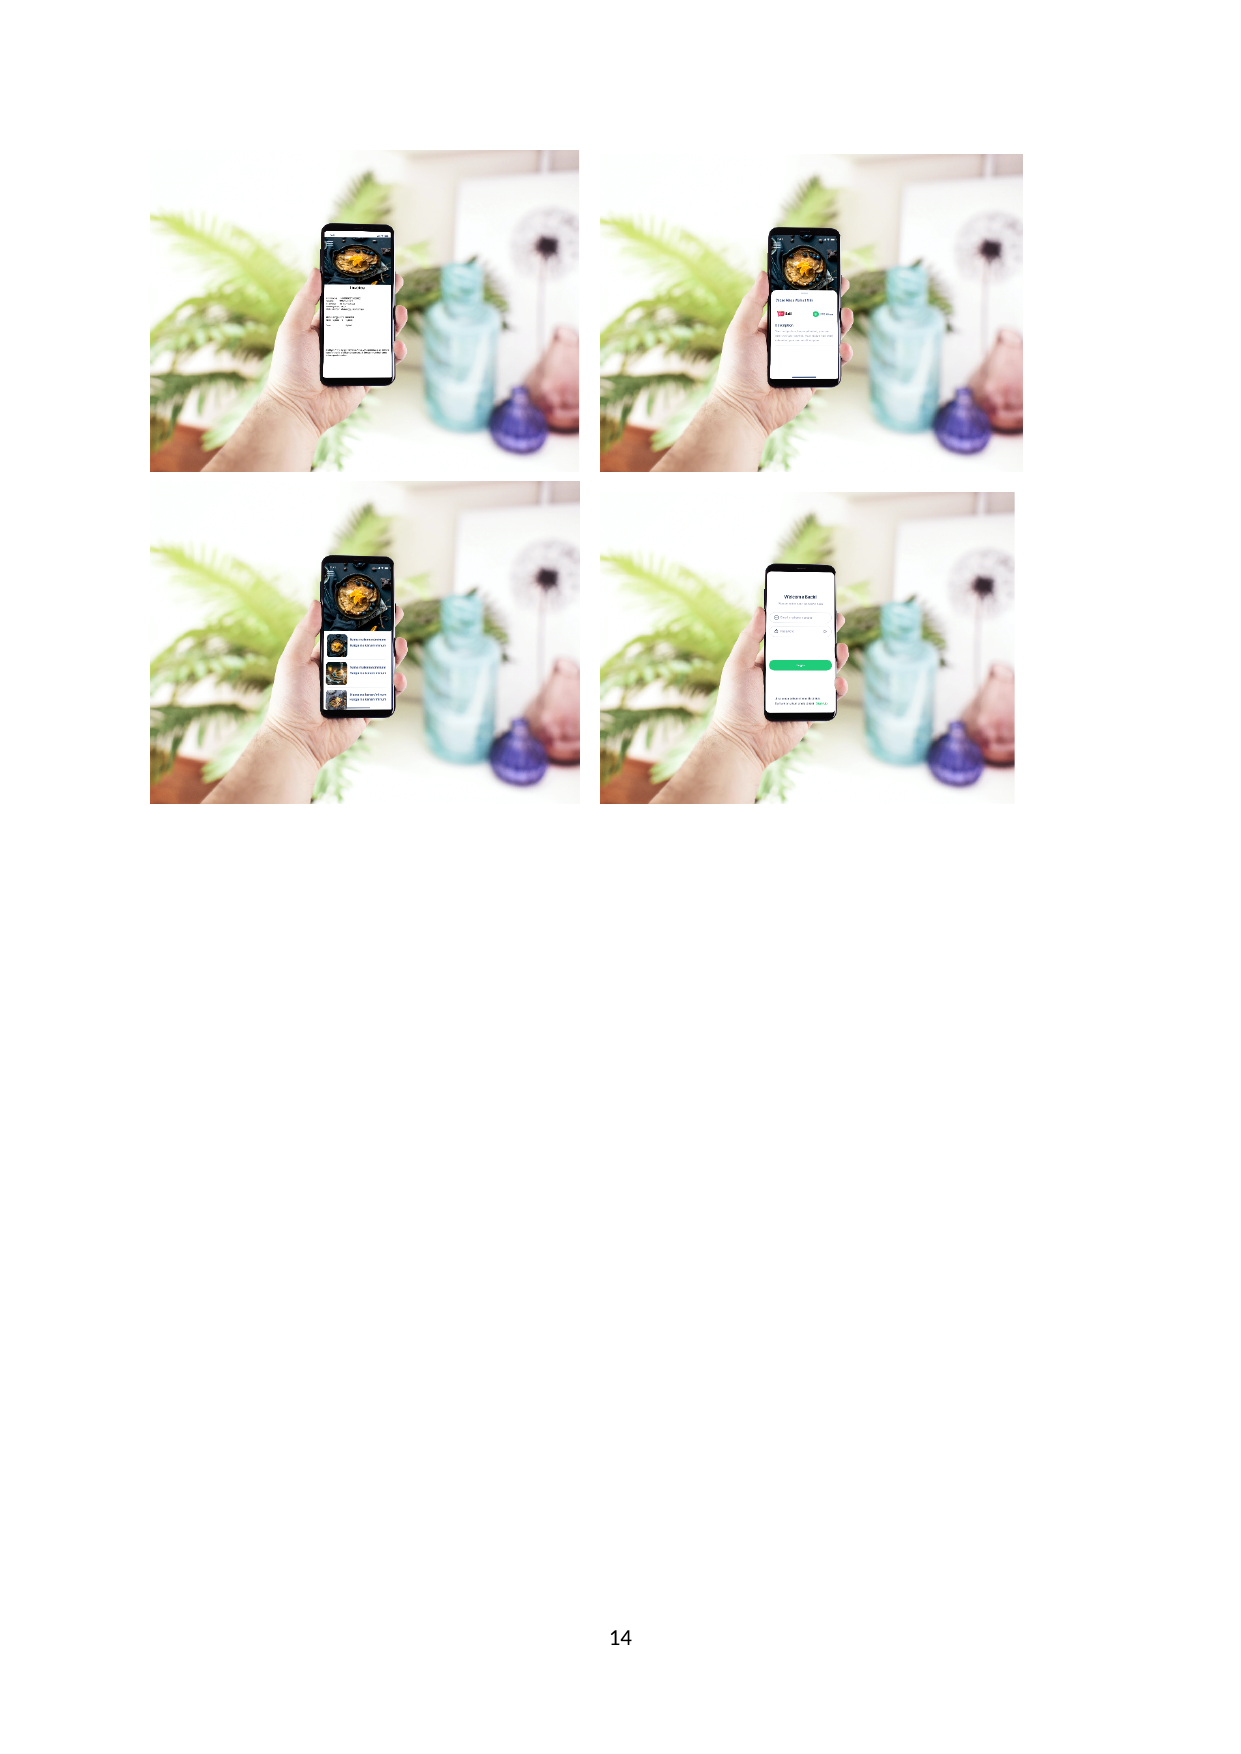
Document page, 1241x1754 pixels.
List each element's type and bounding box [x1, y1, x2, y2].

picture [600, 492, 1015, 804]
picture [150, 150, 580, 472]
picture [600, 154, 1023, 472]
picture [150, 481, 580, 804]
